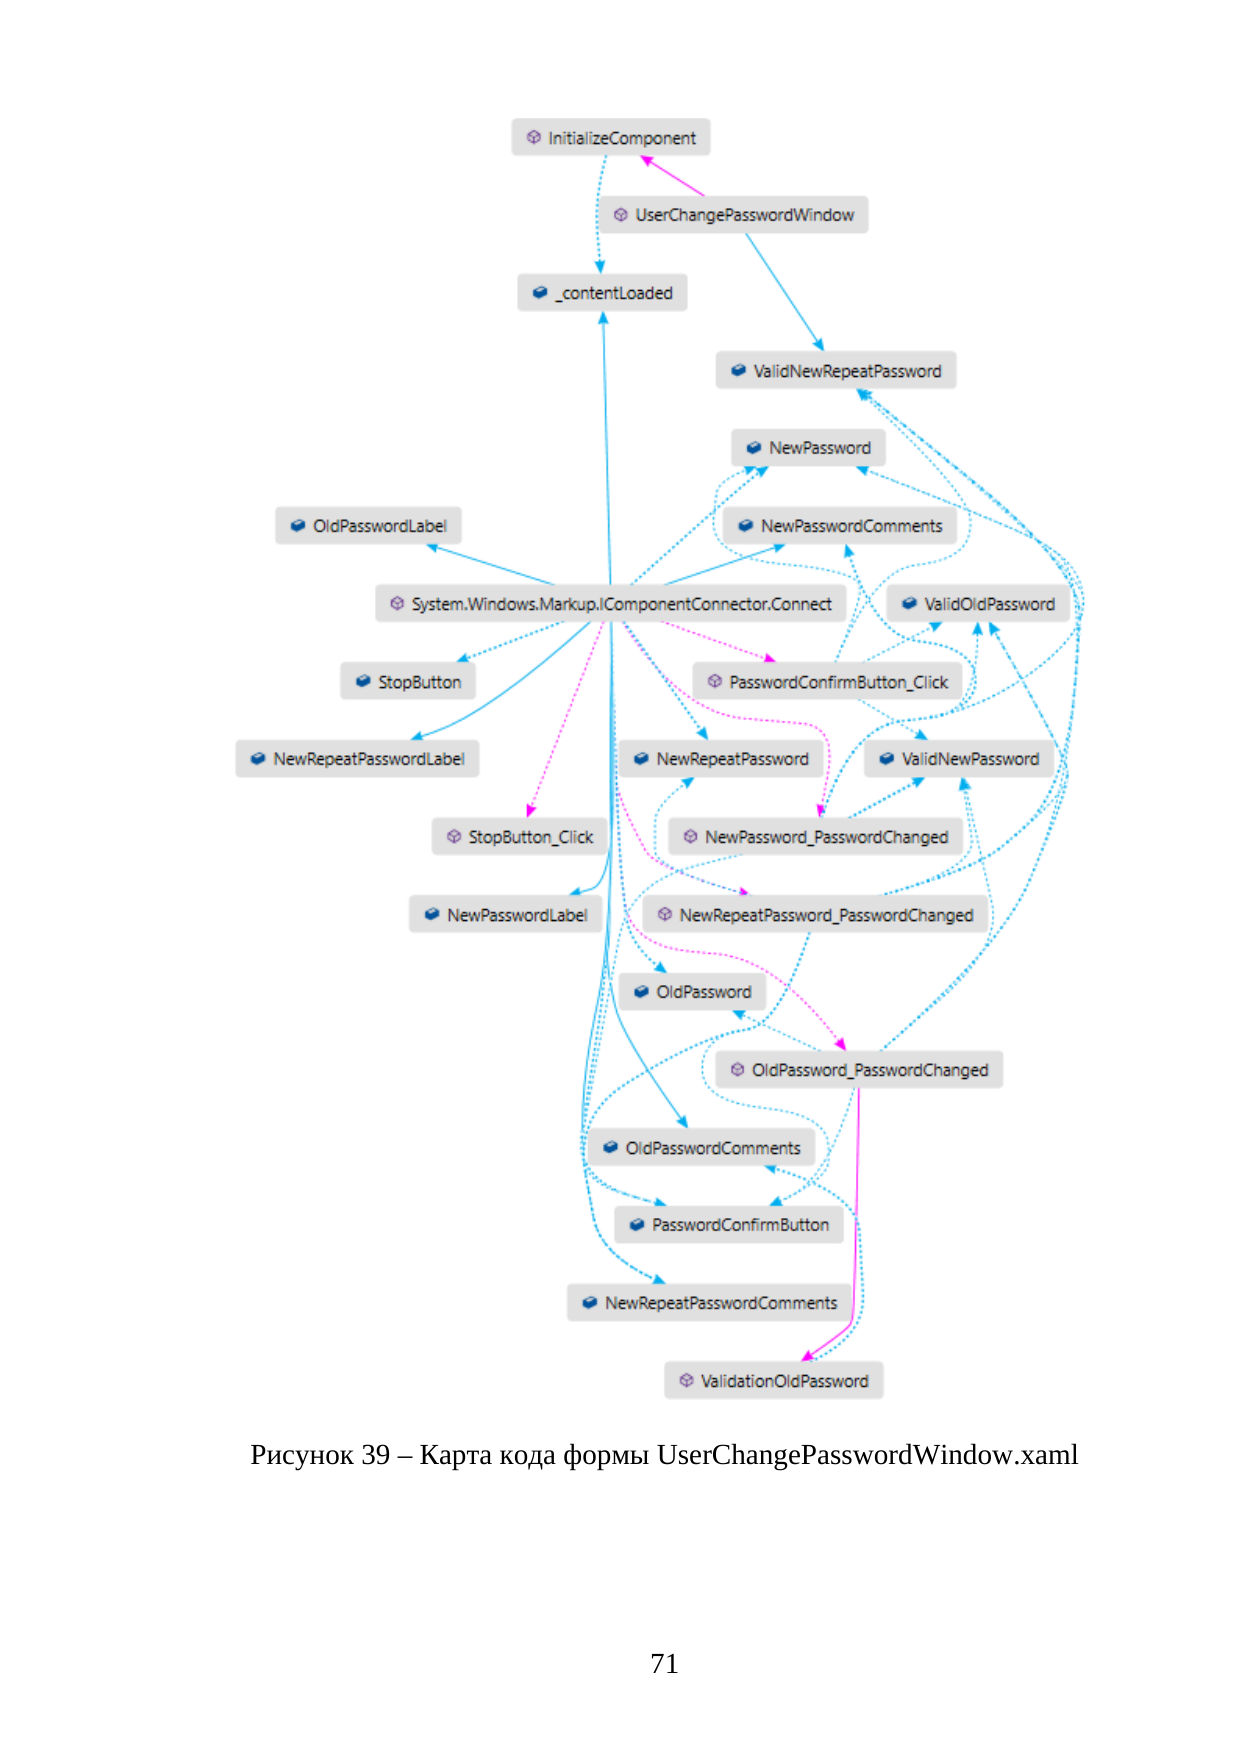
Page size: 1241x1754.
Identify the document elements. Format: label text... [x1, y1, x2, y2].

text Рисунок 39 – Карта кода формы UserChangePasswordWindow.xaml [177, 1437, 1152, 1471]
picture [235, 118, 1094, 1400]
